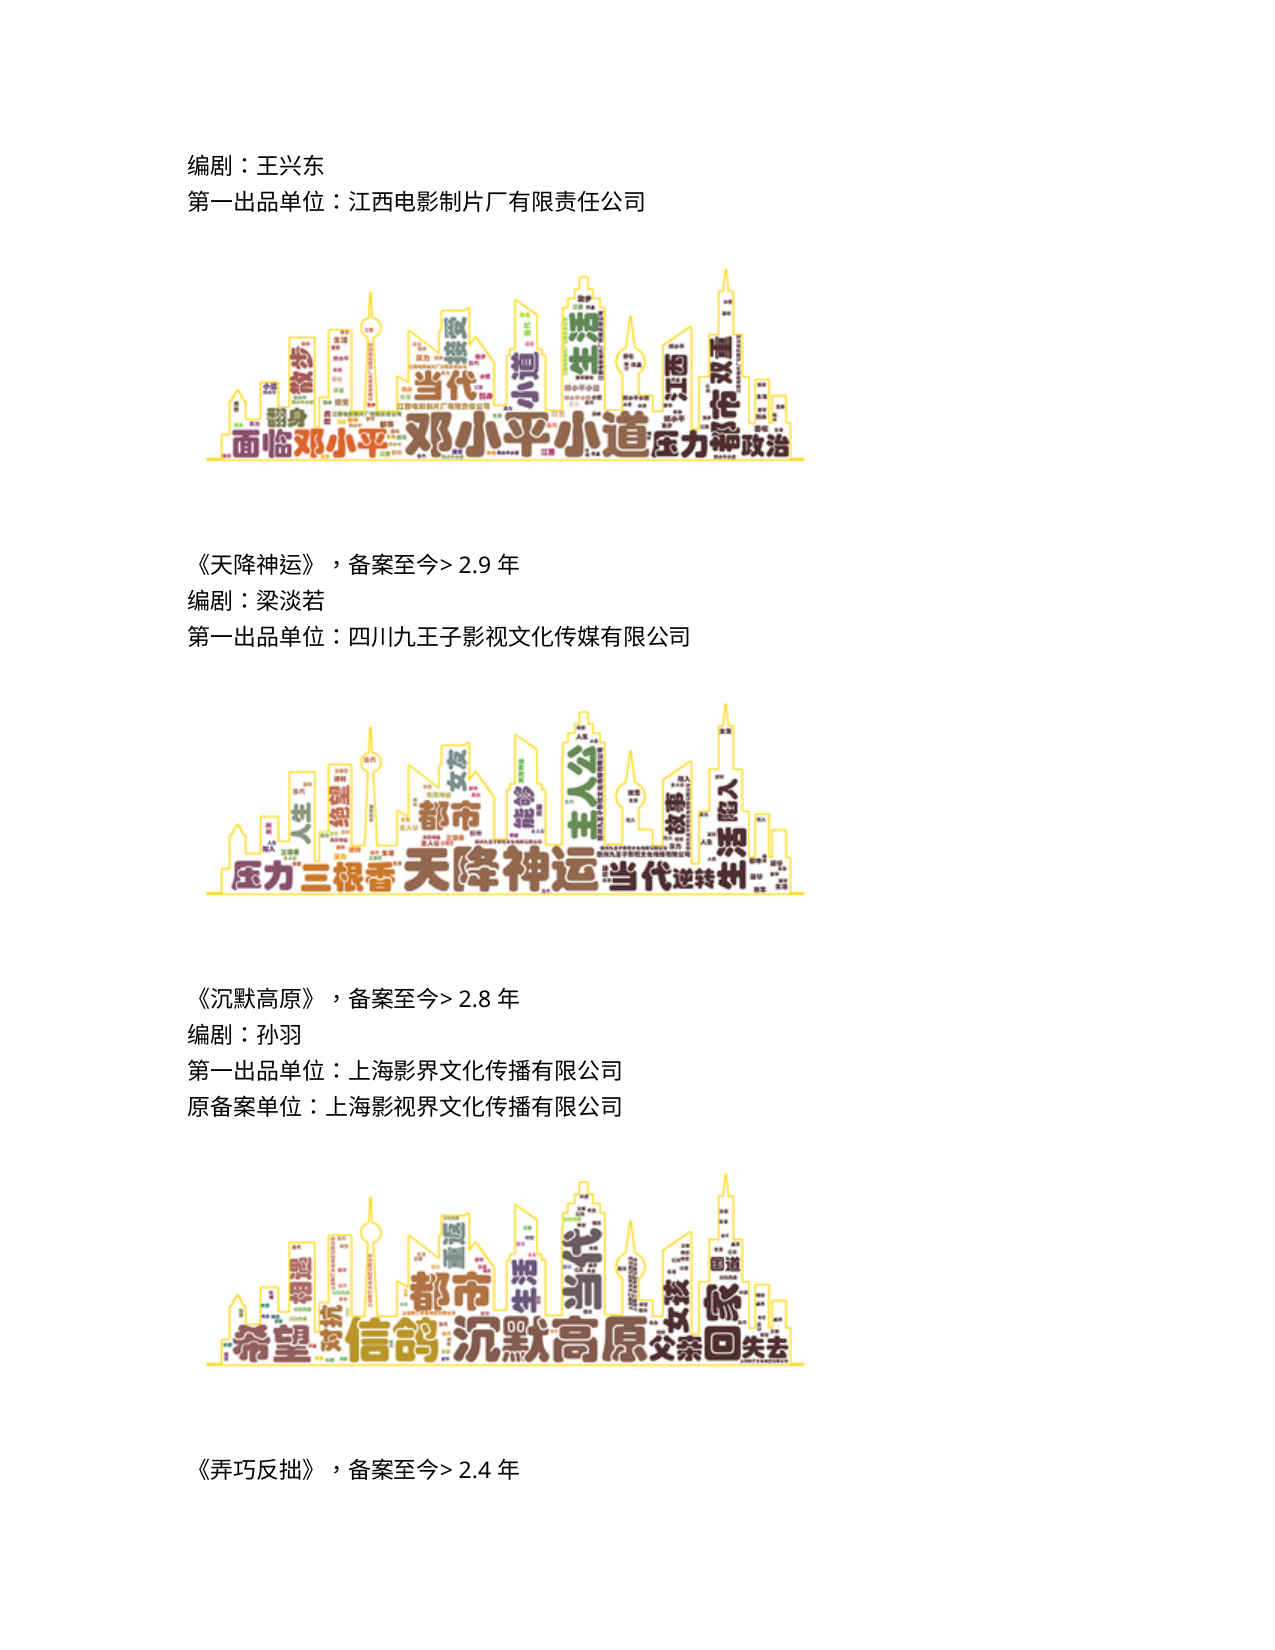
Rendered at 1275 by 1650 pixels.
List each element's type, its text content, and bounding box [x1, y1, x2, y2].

text 《天降神运》，备案至今> 2.9 年 编剧：梁淡若 第一出品单位：四川九王子影视文化传媒有限公司 [187, 513, 1087, 652]
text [187, 1418, 1087, 1485]
text 《沉默高原》，备案至今> 2.8 年 编剧：孙羽 第一出品单位：上海影界文化传播有限公司 原备案单位：上海影视界文化传播有限公司 [187, 947, 1087, 1122]
picture [206, 1147, 807, 1393]
picture [206, 242, 807, 488]
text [187, 150, 1087, 217]
picture [206, 677, 807, 922]
